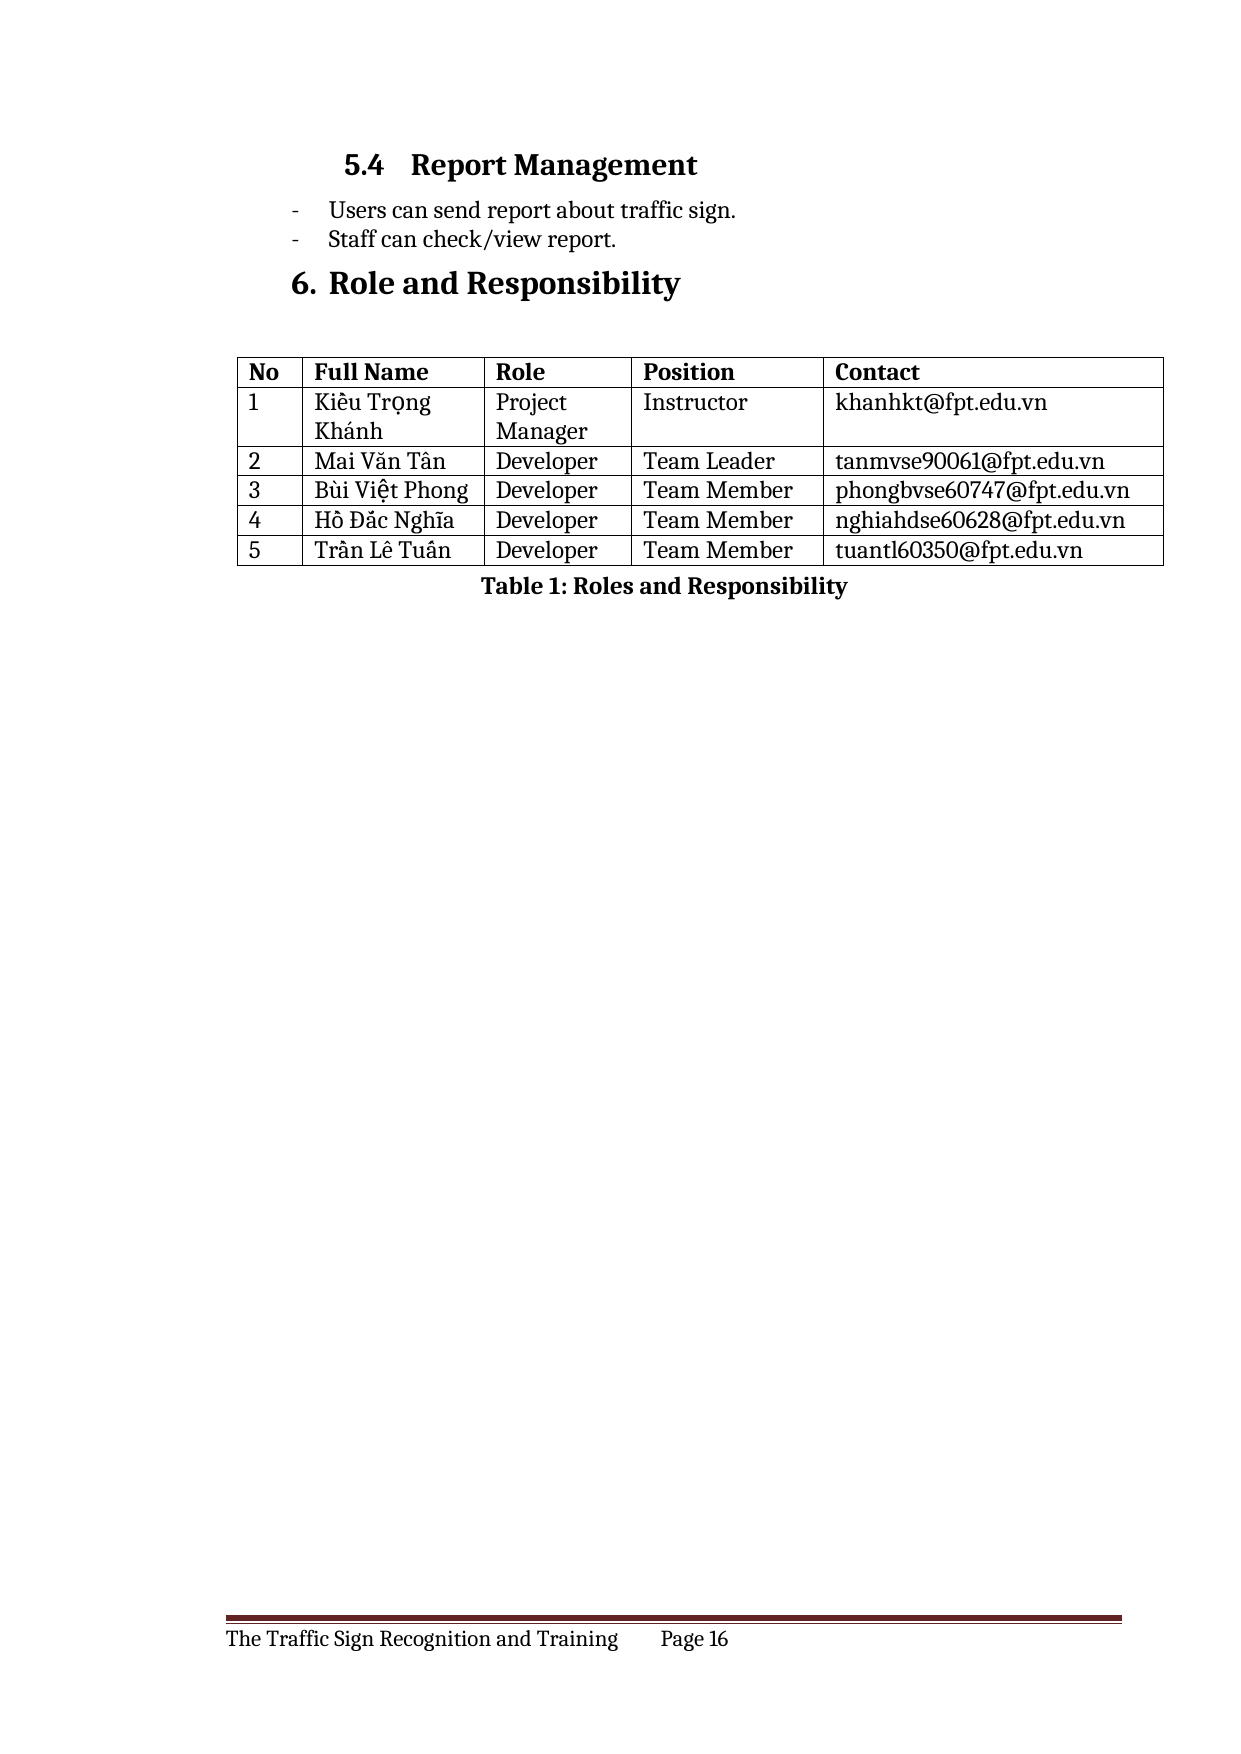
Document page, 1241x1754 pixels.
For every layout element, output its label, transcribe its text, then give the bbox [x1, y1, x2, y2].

table_cell tanmvse90061@fpt.edu.vn [824, 447, 1163, 475]
table_cell Developer [485, 506, 631, 535]
list Users can send report about traffic sign. [291, 196, 1122, 225]
table_cell 2 [238, 447, 302, 475]
table_cell phongbvse60747@fpt.edu.vn [824, 476, 1163, 505]
table_cell 5 [238, 536, 302, 565]
table_cell 3 [238, 476, 302, 505]
table_header No [238, 358, 302, 387]
table_cell Project Manager [485, 388, 631, 446]
table_cell Bùi Việt Phong [303, 476, 484, 505]
list Staff can check/view report. [291, 225, 1122, 254]
table_cell Team Member [632, 476, 823, 505]
table_cell 4 [238, 506, 302, 535]
subtitle Role and Responsibility [291, 264, 1122, 302]
table_cell Instructor [632, 388, 823, 446]
subtitle Report Management [385, 148, 1122, 184]
table_cell Developer [485, 447, 631, 475]
table_cell Trần Lê Tuấn [303, 536, 484, 565]
table_cell 1 [238, 388, 302, 446]
table_cell Developer [485, 476, 631, 505]
table_cell Kiều Trọng Khánh [303, 388, 484, 446]
table_cell Mai Văn Tân [303, 447, 484, 475]
table_cell Team Member [632, 506, 823, 535]
table_cell tuantl60350@fpt.edu.vn [824, 536, 1163, 565]
table_header Full Name [303, 358, 484, 387]
table_header Role [485, 358, 631, 387]
table_cell Team Leader [632, 447, 823, 475]
table_cell nghiahdse60628@fpt.edu.vn [824, 506, 1163, 535]
table_cell khanhkt@fpt.edu.vn [824, 388, 1163, 446]
table_header Position [632, 358, 823, 387]
text Table 1: Roles and Responsibility [207, 572, 1122, 601]
table_cell Team Member [632, 536, 823, 565]
table_header Contact [824, 358, 1163, 387]
table_cell Developer [485, 536, 631, 565]
table_cell Hồ Đắc Nghĩa [303, 506, 484, 535]
